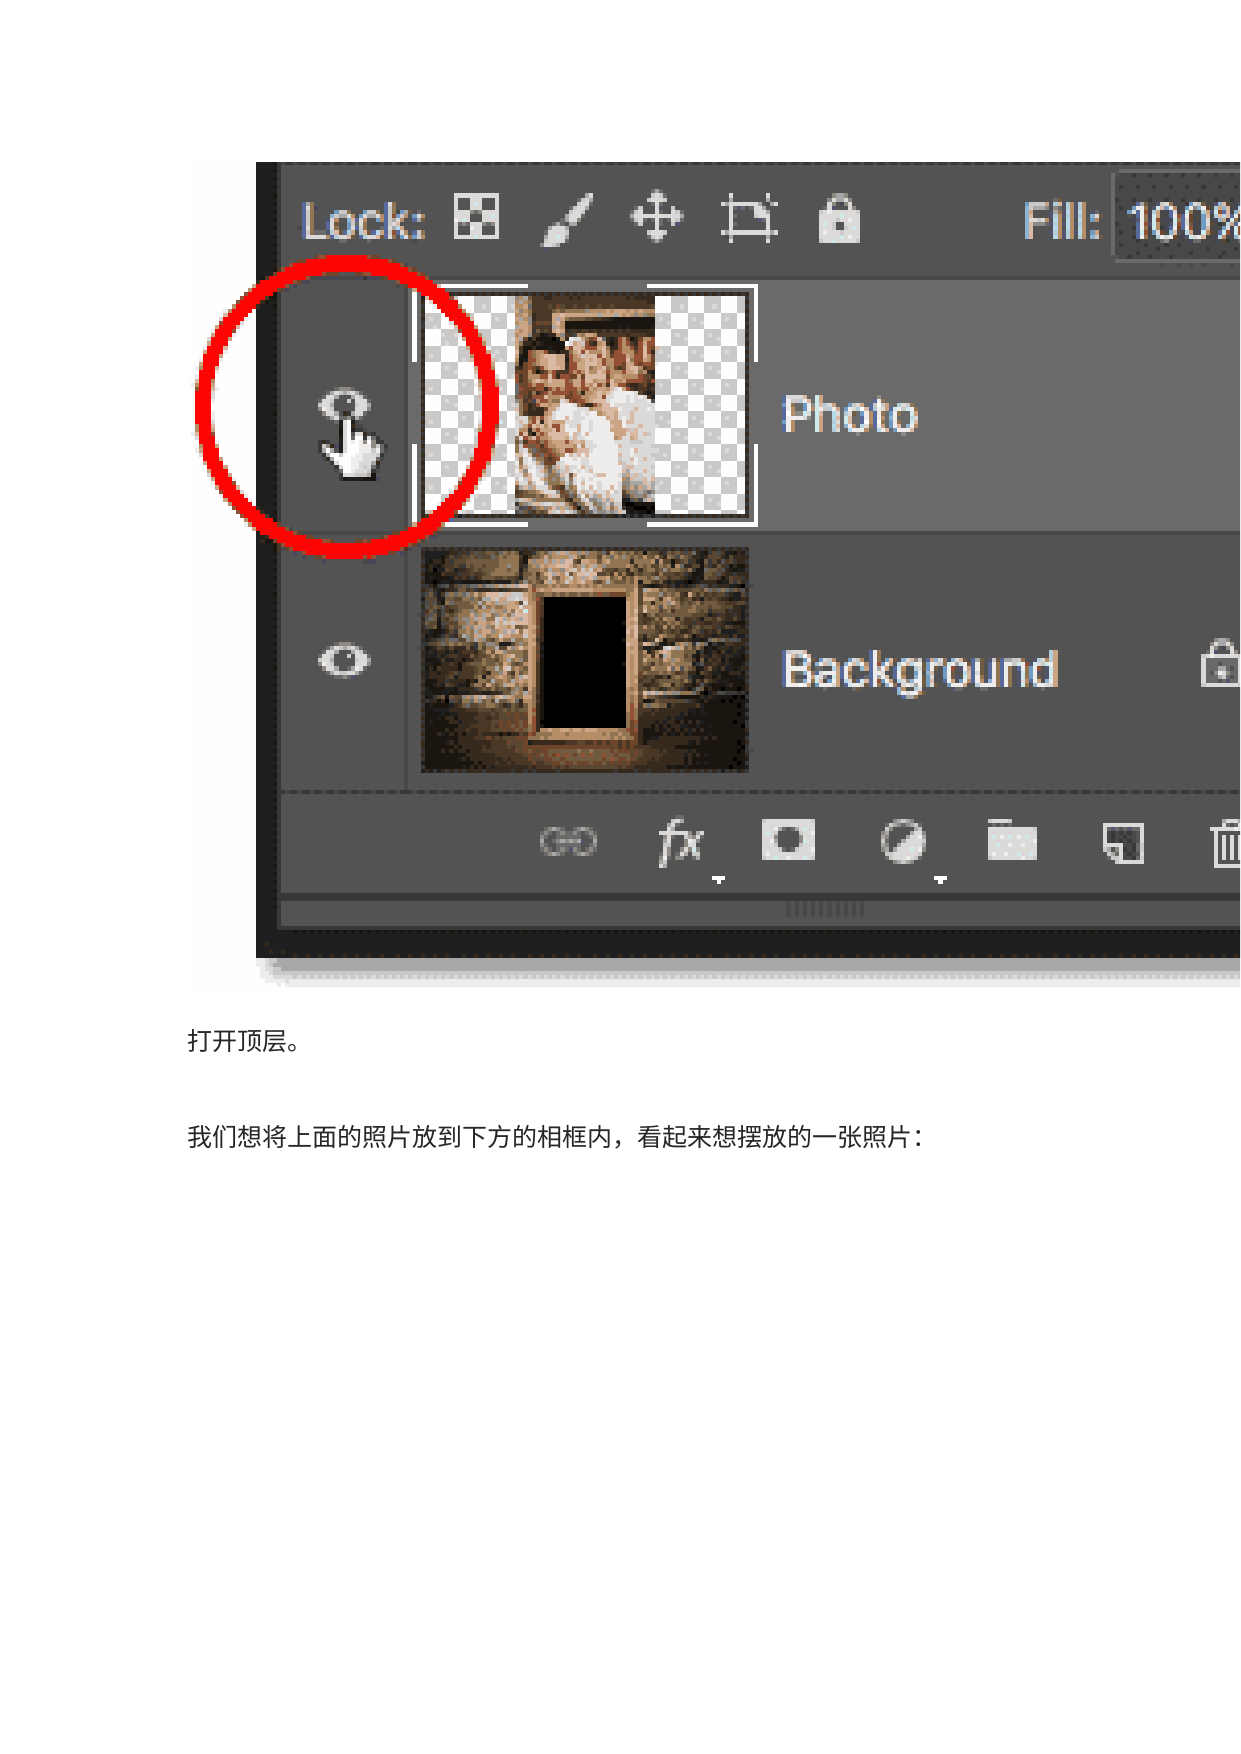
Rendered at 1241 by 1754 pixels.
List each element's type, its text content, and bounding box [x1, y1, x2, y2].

text 我们想将上面的照片放到下方的相框内，看起来想摆放的一张照片： [187, 1103, 1053, 1168]
picture [187, 162, 1241, 996]
text 打开顶层。 [187, 1007, 1053, 1072]
